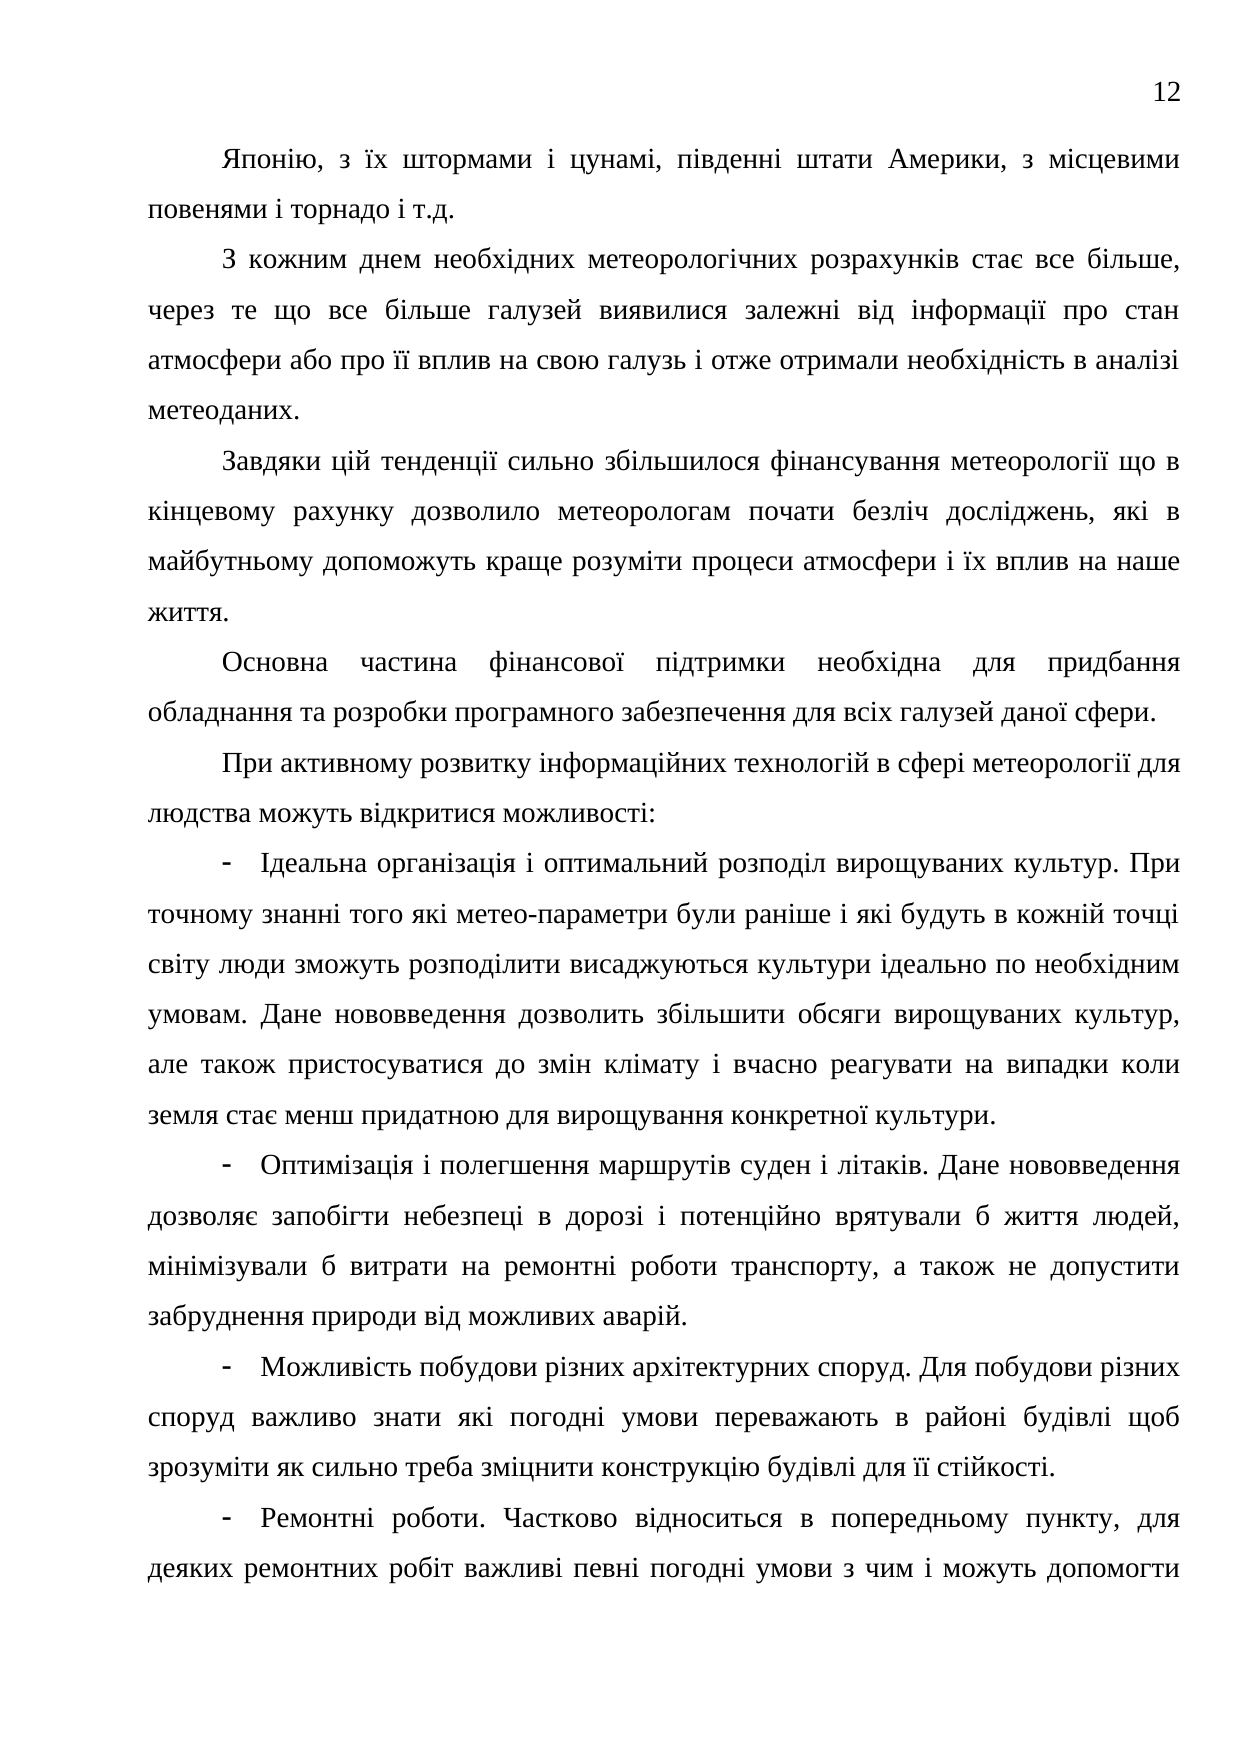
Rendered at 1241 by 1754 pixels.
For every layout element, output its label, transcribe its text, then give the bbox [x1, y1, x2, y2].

text Завдяки цій тенденції сильно збільшилося фінансування метеорології що в кінцевому рахунку дозволило метеорологам почати безліч досліджень, які в майбутньому допоможуть краще розуміти процеси атмосфери і їх вплив на наше життя. [148, 443, 1181, 627]
list Можливість побудови різних архітектурних споруд. Для побудови різних споруд важливо знати які погодні умови переважають в районі будівлі щоб зрозуміти як сильно треба зміцнити конструкцію будівлі для її стійкості. [148, 1349, 1181, 1483]
text З кожним днем ​​необхідних метеорологічних розрахунків стає все більше, через те що все більше галузей виявилися залежні від інформації про стан атмосфери або про її вплив на свою галузь і отже отримали необхідність в аналізі метеоданих. [148, 242, 1181, 426]
text При активному розвитку інформаційних технологій в сфері метеорології для людства можуть відкритися можливості: [148, 745, 1181, 828]
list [148, 1500, 1181, 1584]
list Ідеальна організація і оптимальний розподіл вирощуваних культур. При точному знанні того які метео-параметри були раніше і які будуть в кожній точці світу люди зможуть розподілити висаджуються культури ідеально по необхідним умовам. Дане нововведення дозволить збільшити обсяги вирощуваних культур, але також пристосуватися до змін клімату і вчасно реагувати на випадки коли земля стає менш придатною для вирощування конкретної культури. [148, 845, 1181, 1131]
text Японію, з їх штормами і цунамі, південні штати Америки, з місцевими повенями і торнадо і т.д. [148, 141, 1181, 225]
list Оптимізація і полегшення маршрутів суден і літаків. Дане нововведення дозволяє запобігти небезпеці в дорозі і потенційно врятували б життя людей, мінімізували б витрати на ремонтні роботи транспорту, а також не допустити забруднення природи від можливих аварій. [148, 1147, 1181, 1332]
text Основна частина фінансової підтримки необхідна для придбання обладнання та розробки програмного забезпечення для всіх галузей даної сфери. [148, 644, 1181, 728]
